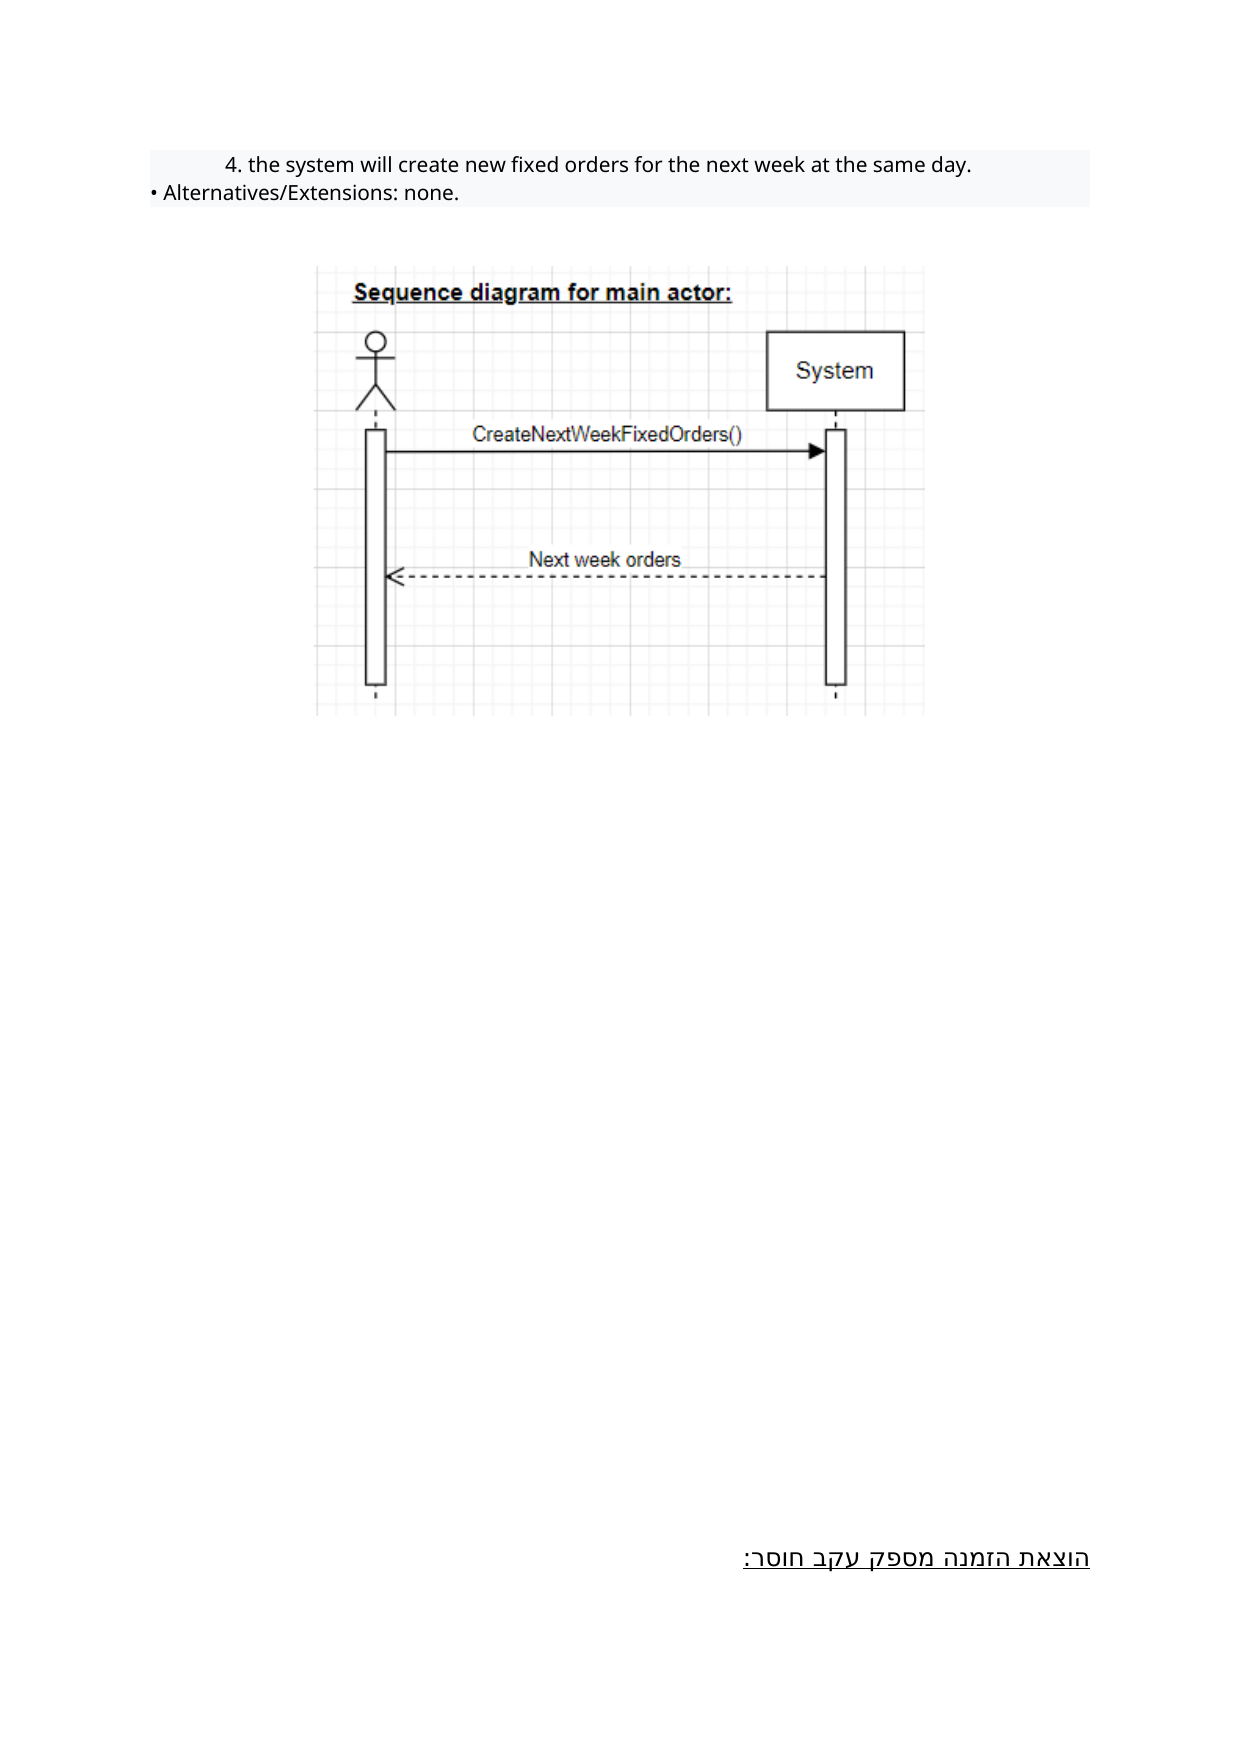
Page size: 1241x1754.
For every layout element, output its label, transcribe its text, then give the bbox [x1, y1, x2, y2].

text 4. the system will create new fixed orders for the next week at the same day. [150, 150, 1090, 178]
text הוצאת הזמנה מספק עקב חוסר: [150, 1543, 1090, 1572]
picture [312, 266, 924, 714]
text • Alternatives/Extensions: none. [150, 178, 1090, 207]
